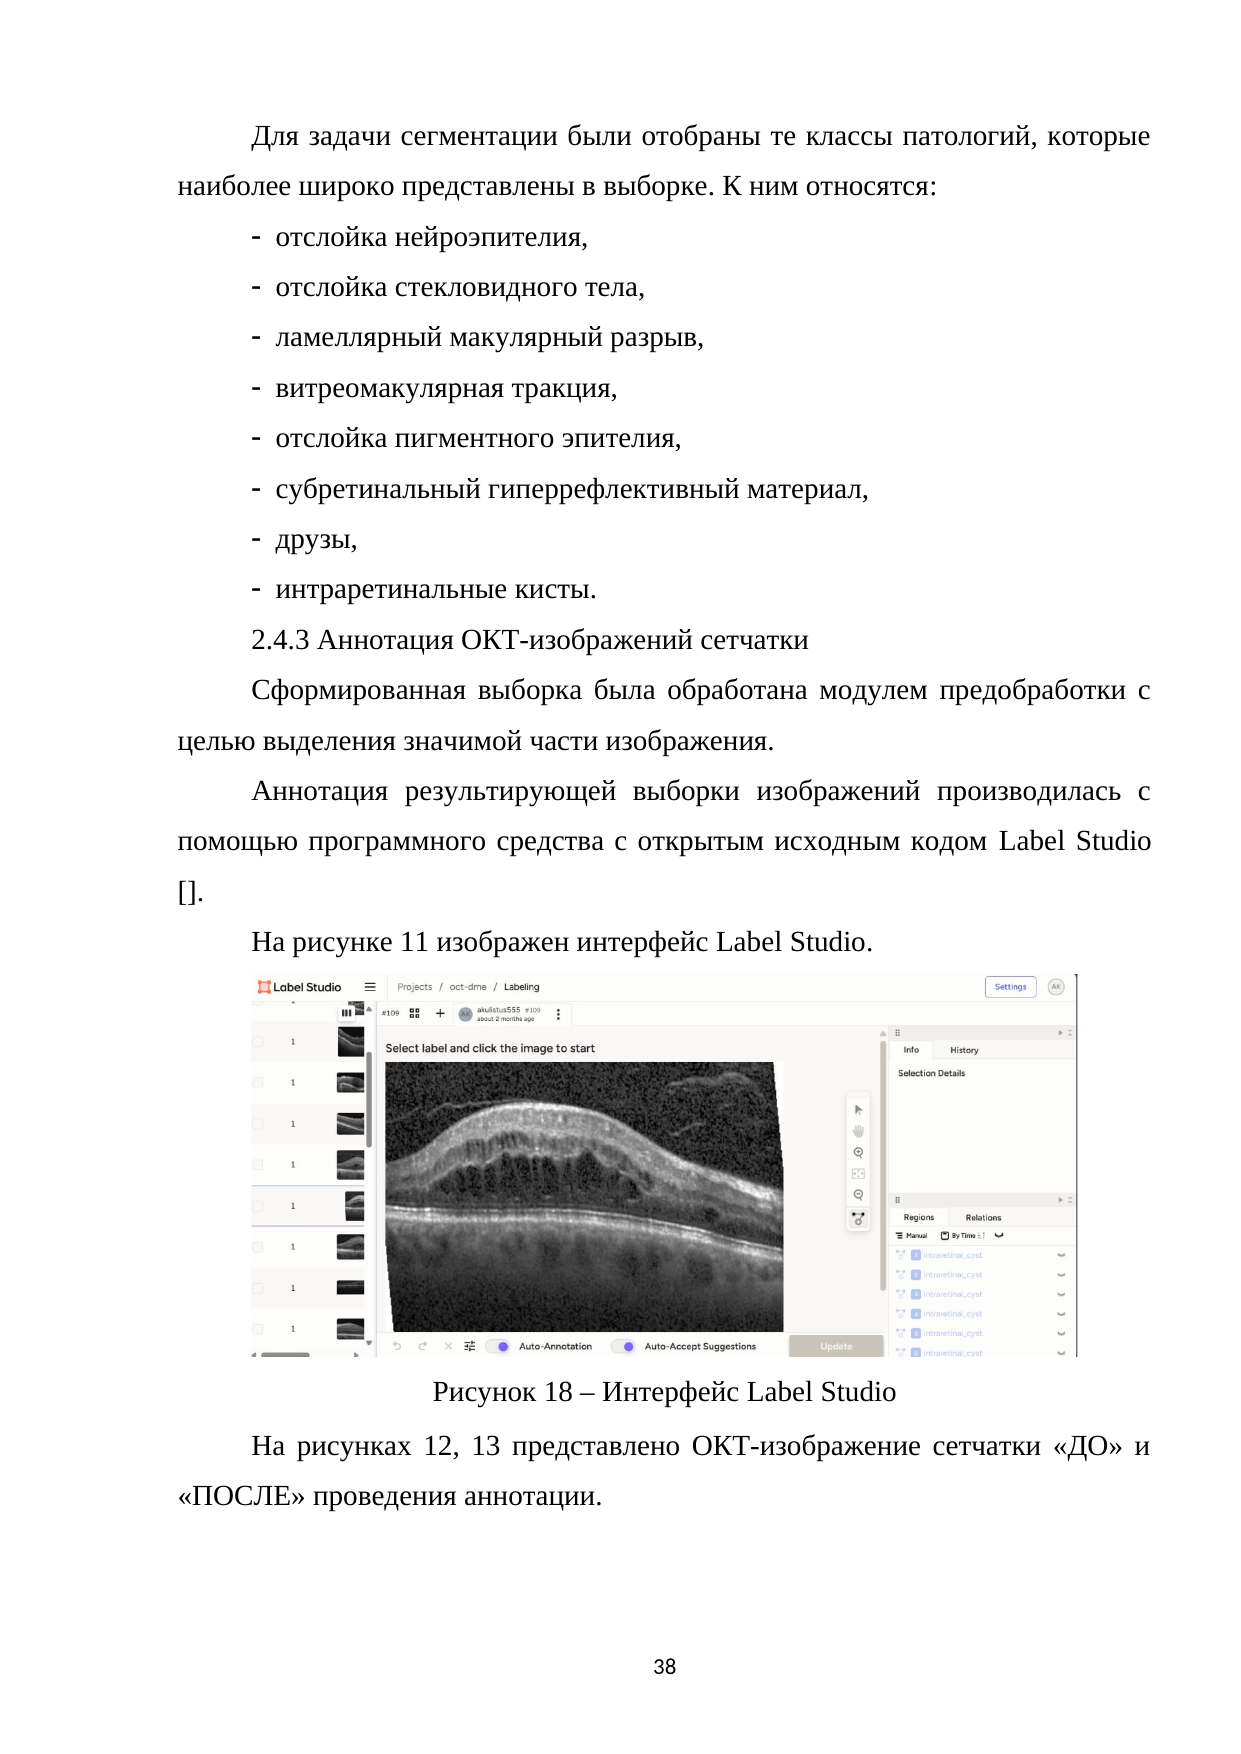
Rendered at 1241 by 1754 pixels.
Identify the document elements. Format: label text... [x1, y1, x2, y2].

list отслойка нейроэпителия, [177, 219, 1152, 252]
text Аннотация результирующей выборки изображений производилась с помощью программного средства с открытым исходным кодом Label Studio []. [177, 773, 1152, 907]
picture [251, 974, 1078, 1357]
list интраретинальные кисты. [177, 572, 1152, 605]
list отслойка пигментного эпителия, [177, 420, 1152, 454]
list субретинальный гиперрефлективный материал, [177, 471, 1152, 504]
list отслойка стекловидного тела, [177, 269, 1152, 303]
text Рисунок 18 – Интерфейс Label Studio [177, 1374, 1152, 1407]
text На рисунке 11 изображен интерфейс Label Studio. [177, 924, 1152, 957]
subtitle Аннотация ОКТ-изображений сетчатки [177, 622, 1152, 656]
text Сформированная выборка была обработана модулем предобработки с целью выделения значимой части изображения. [177, 672, 1152, 756]
text На рисунках 12, 13 представлено ОКТ-изображение сетчатки «ДО» и «ПОСЛЕ» проведения аннотации. [177, 1428, 1152, 1512]
list друзы, [177, 521, 1152, 555]
list ламеллярный макулярный разрыв, [177, 319, 1152, 353]
list витреомакулярная тракция, [177, 370, 1152, 404]
text Для задачи сегментации были отобраны те классы патологий, которые наиболее широко представлены в выборке. К ним относятся: [177, 118, 1152, 202]
